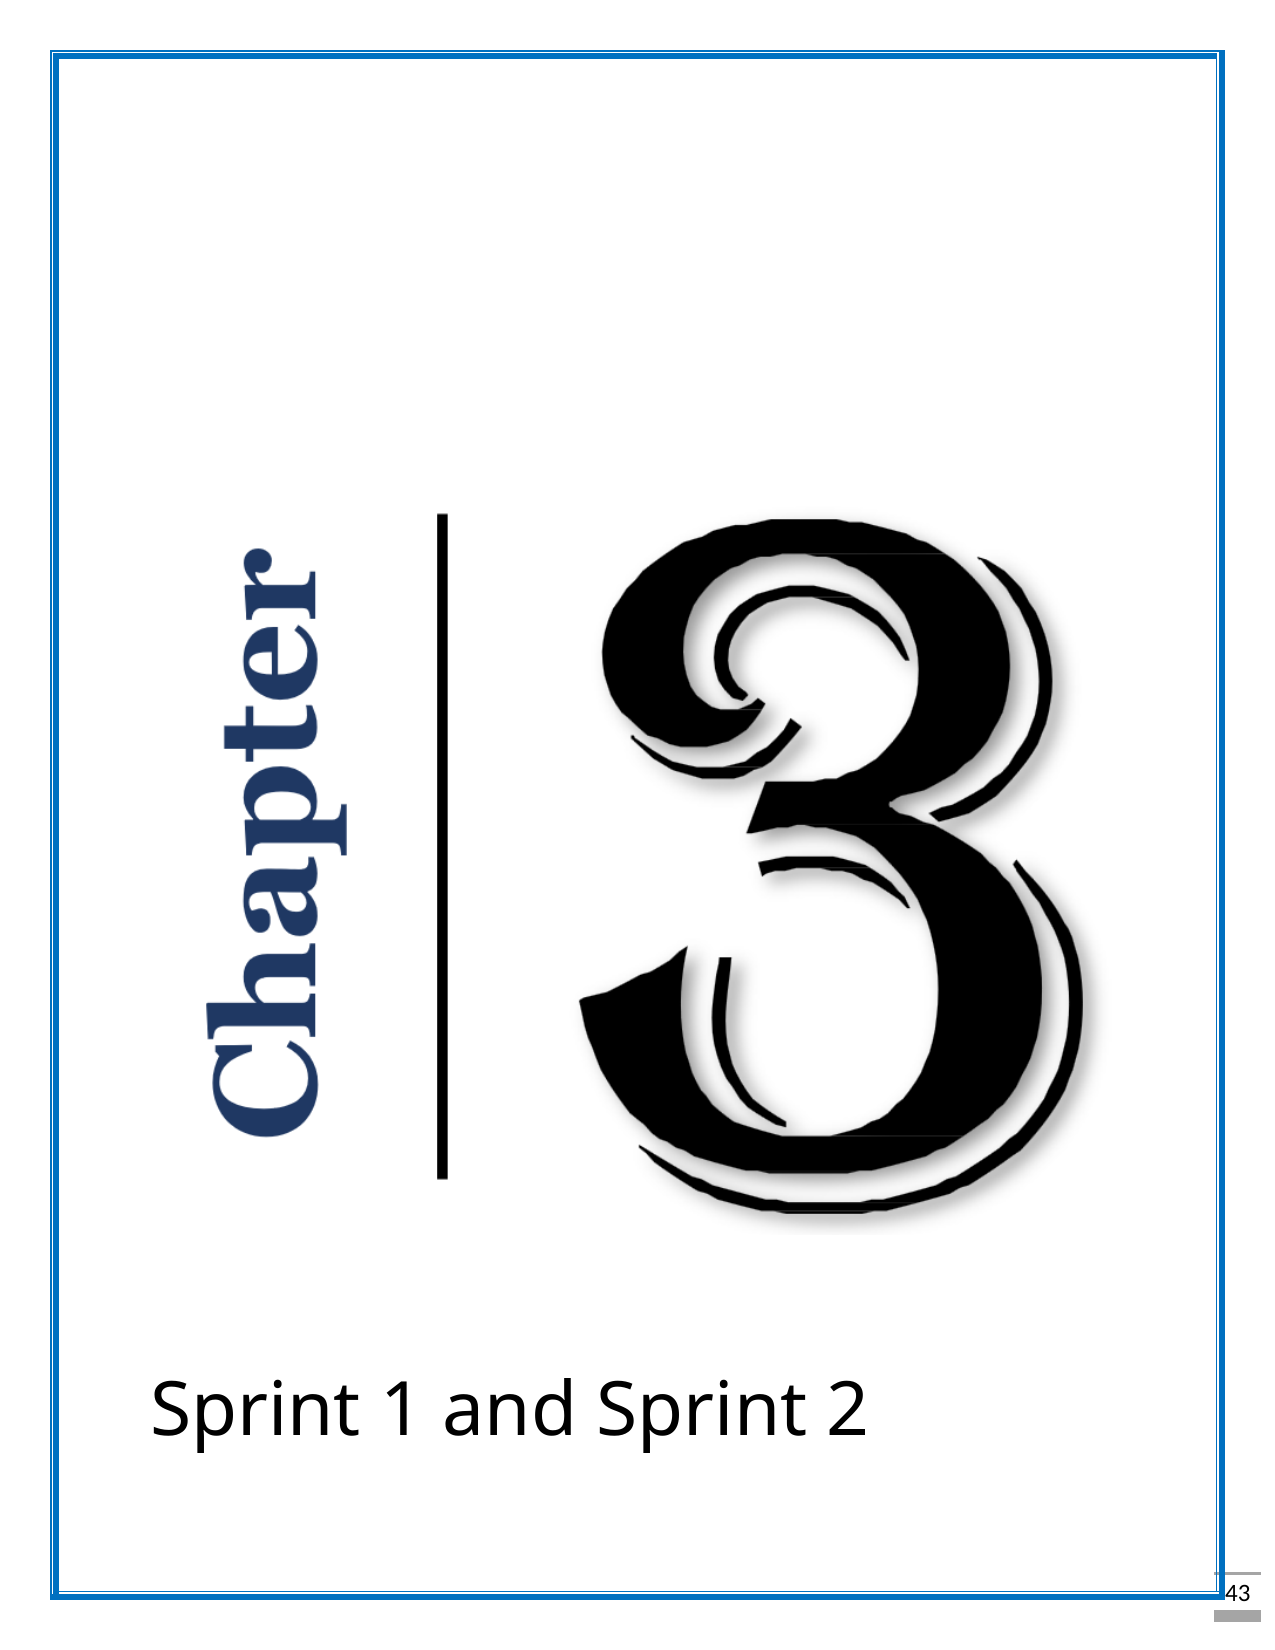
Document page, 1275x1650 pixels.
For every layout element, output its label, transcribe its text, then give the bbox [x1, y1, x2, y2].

picture [136, 483, 1117, 1235]
subtitle Sprint 1 and Sprint 2 [150, 1356, 1200, 1458]
